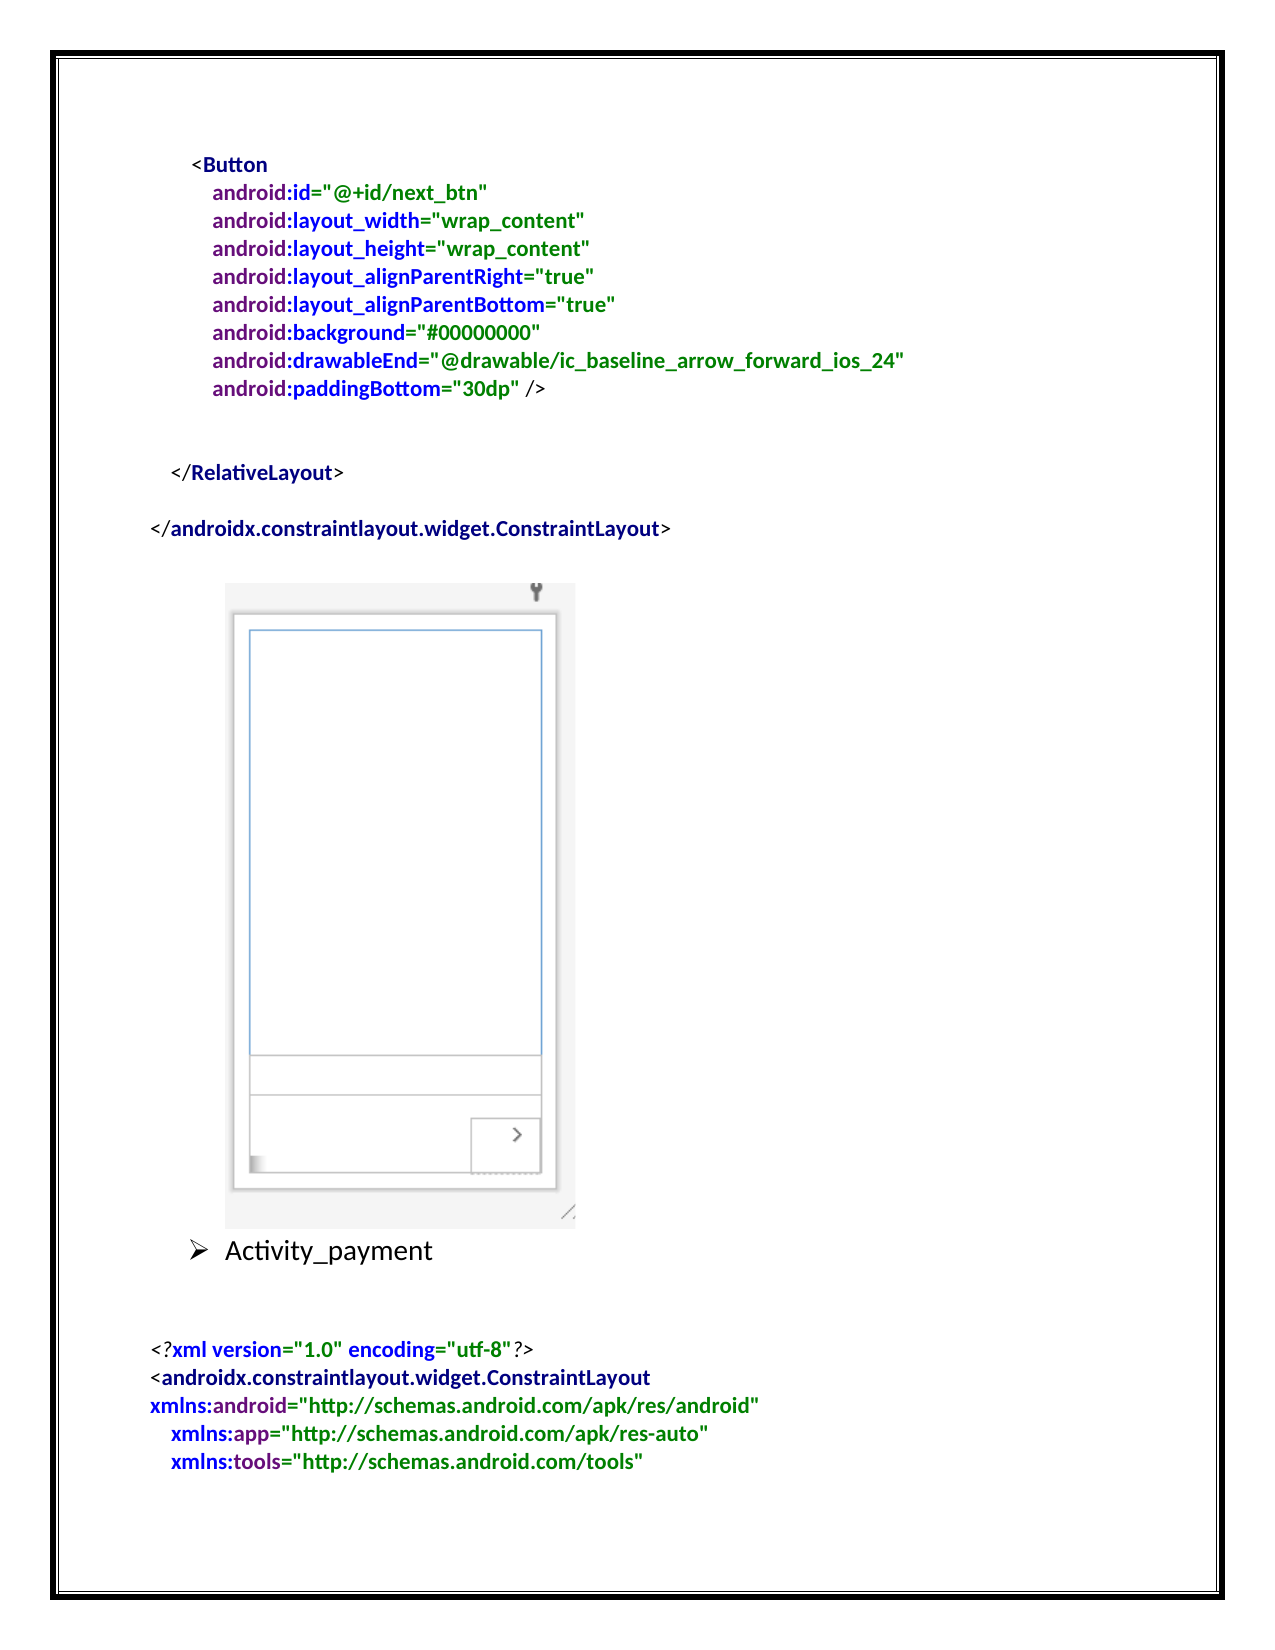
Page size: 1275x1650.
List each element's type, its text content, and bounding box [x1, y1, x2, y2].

picture [225, 583, 576, 1229]
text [150, 150, 1125, 542]
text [150, 1335, 1125, 1475]
list Activity_payment [187, 1232, 1125, 1268]
